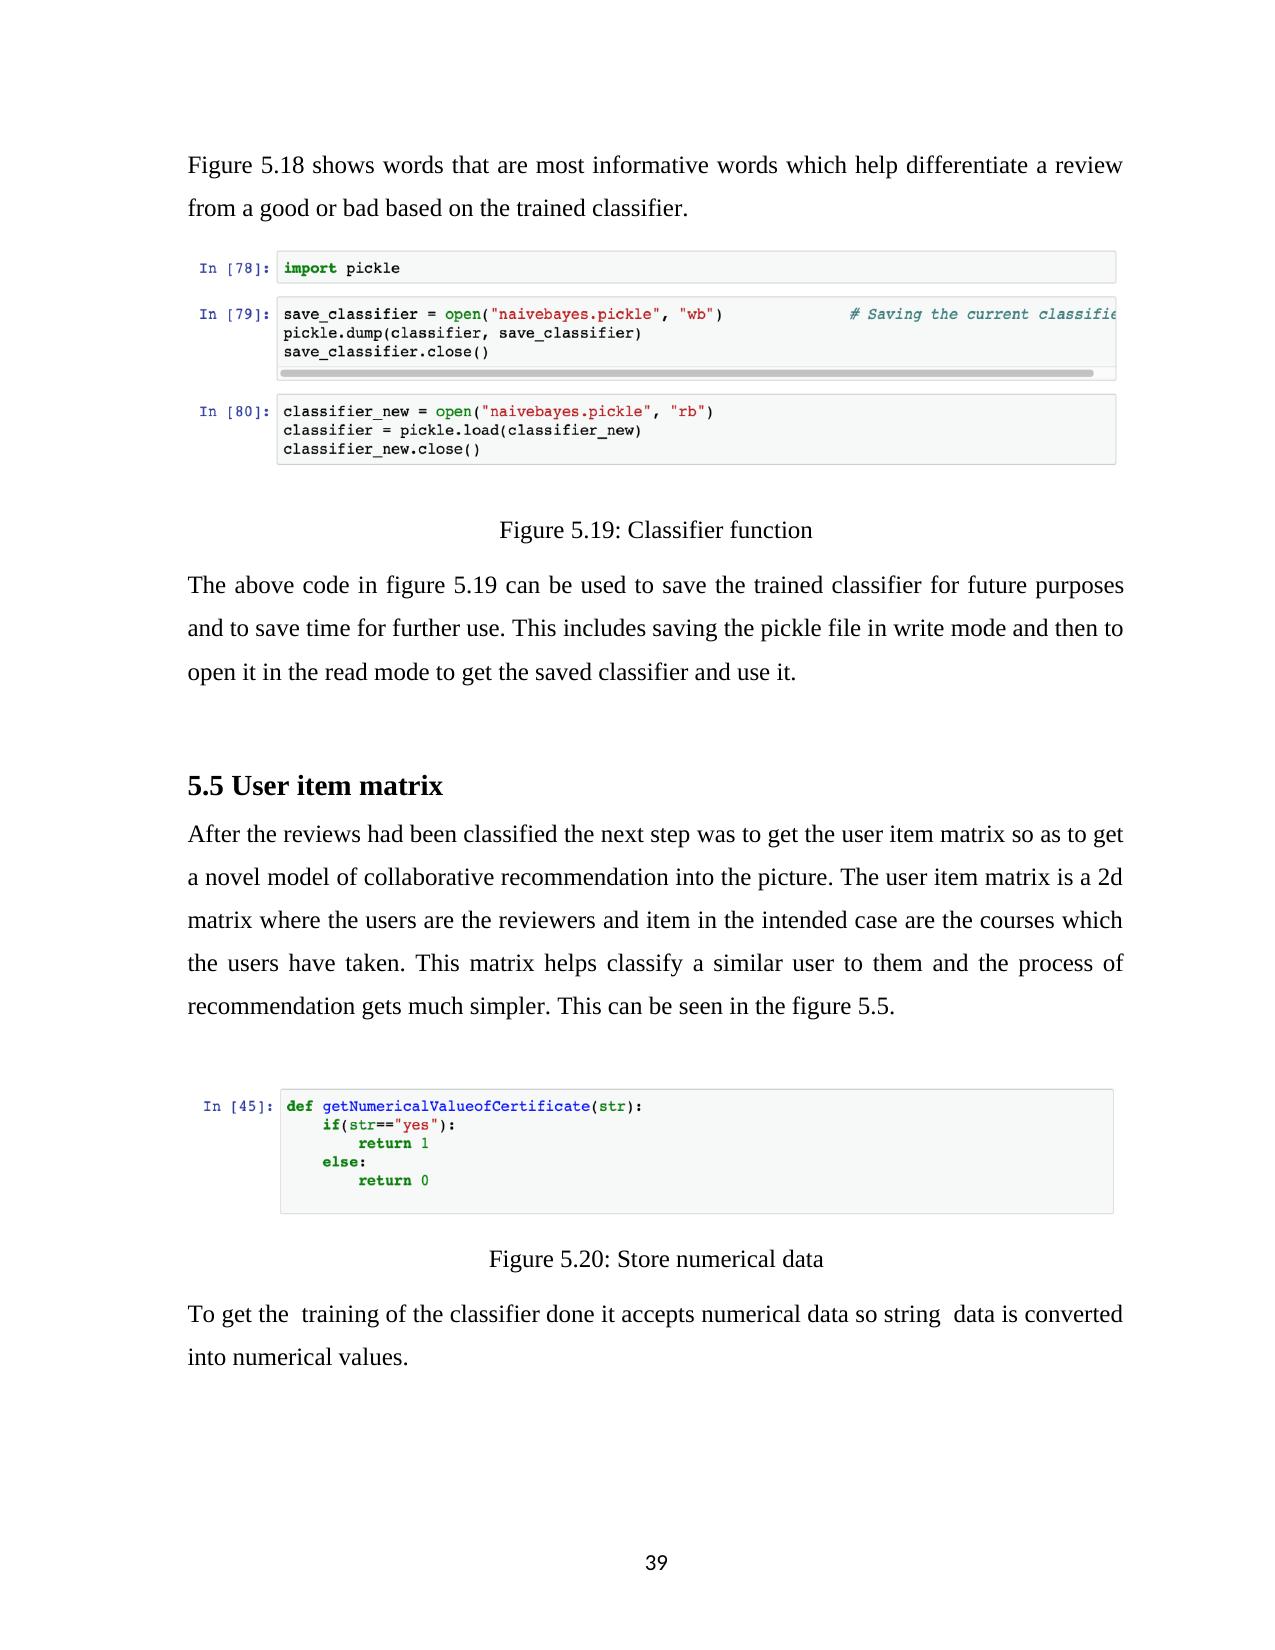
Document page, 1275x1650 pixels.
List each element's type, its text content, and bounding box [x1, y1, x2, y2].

text The above code in figure 5.19 can be used to save the trained classifier for future purposes and to save time for further use. This includes saving the pickle file in write mode and then to open it in the read mode to get the saved classifier and use it. [187, 570, 1125, 685]
text Figure 5.18 shows words that are most informative words which help differentiate a review from a good or bad based on the trained classifier. [187, 150, 1125, 222]
text To get the training of the classifier done it accepts numerical data so string data is converted into numerical values. [187, 1299, 1125, 1371]
text Figure 5.19: Classifier function [187, 515, 1125, 543]
text 5.5 User item matrix [187, 768, 1125, 801]
picture [187, 248, 1125, 489]
text After the reviews had been classified the next step was to get the user item matrix so as to get a novel model of collaborative recommendation into the picture. The user item matrix is a 2d matrix where the users are the reviewers and item in the intended case are the courses which the users have taken. This matrix helps classify a similar user to them and the process of recommendation gets much simpler. This can be seen in the figure 5.5. [187, 819, 1125, 1020]
picture [187, 1088, 1125, 1218]
text Figure 5.20: Store numerical data [187, 1244, 1125, 1272]
